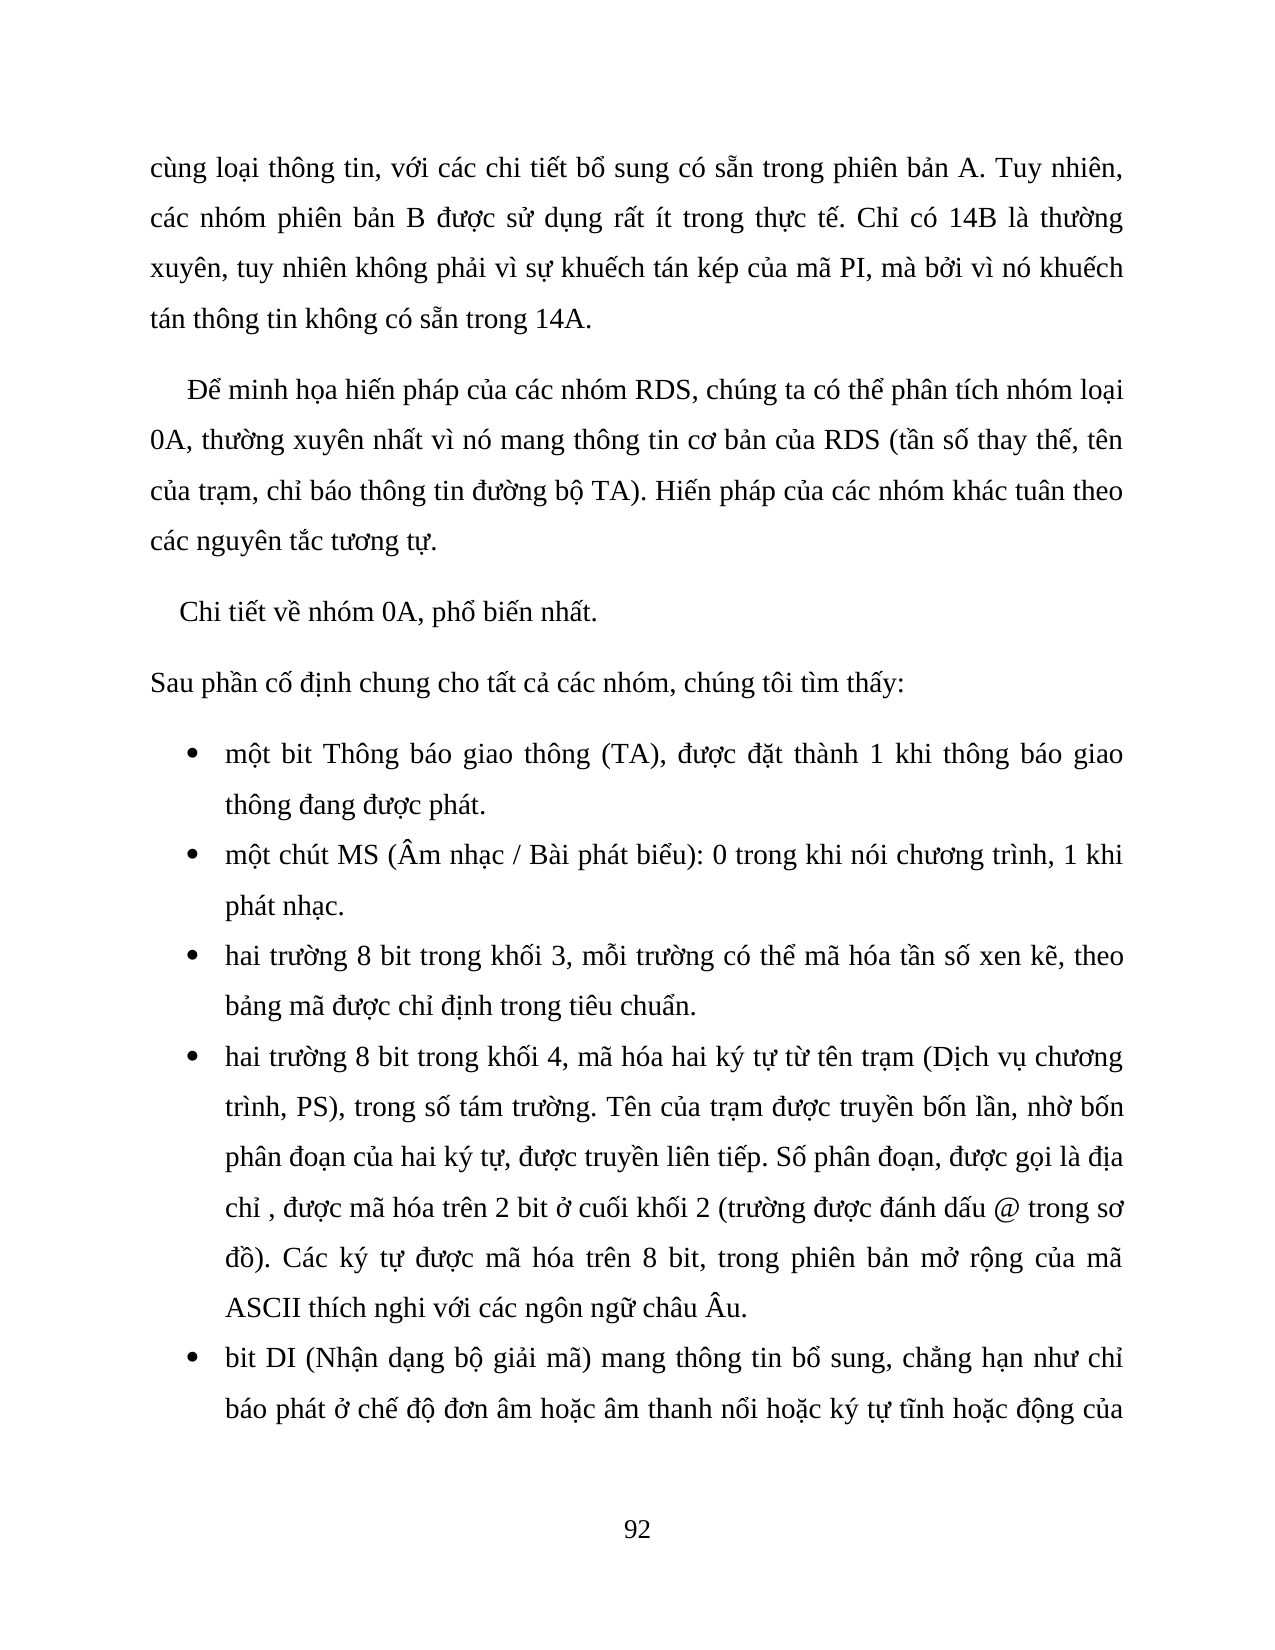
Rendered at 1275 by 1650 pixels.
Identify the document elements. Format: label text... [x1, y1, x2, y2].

list hai trường 8 bit trong khối 4, mã hóa hai ký tự từ tên trạm (Dịch vụ chương trình, PS), trong số tám trường. Tên của trạm được truyền bốn lần, nhờ bốn phân đoạn của hai ký tự, được truyền liên tiếp. Số phân đoạn, được gọi là địa chỉ , được mã hóa trên 2 bit ở cuối khối 2 (trường được đánh dấu @ trong sơ đồ). Các ký tự được mã hóa trên 8 bit, trong phiên bản mở rộng của mã ASCII thích nghi với các ngôn ngữ châu Âu. [187, 1039, 1125, 1324]
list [187, 1341, 1125, 1424]
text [150, 150, 1125, 334]
text Chi tiết về nhóm 0A, phổ biến nhất. [150, 594, 1125, 628]
list một bit Thông báo giao thông (TA), được đặt thành 1 khi thông báo giao thông đang được phát. [187, 736, 1125, 820]
text Sau phần cố định chung cho tất cả các nhóm, chúng tôi tìm thấy: [150, 665, 1125, 699]
list một chút MS (Âm nhạc / Bài phát biểu): 0 trong khi nói chương trình, 1 khi phát nhạc. [187, 837, 1125, 921]
text Để minh họa hiến pháp của các nhóm RDS, chúng ta có thể phân tích nhóm loại 0A, thường xuyên nhất vì nó mang thông tin cơ bản của RDS (tần số thay thế, tên của trạm, chỉ báo thông tin đường bộ TA). Hiến pháp của các nhóm khác tuân theo các nguyên tắc tương tự. [150, 372, 1125, 557]
list hai trường 8 bit trong khối 3, mỗi trường có thể mã hóa tần số xen kẽ, theo bảng mã được chỉ định trong tiêu chuẩn. [187, 938, 1125, 1022]
